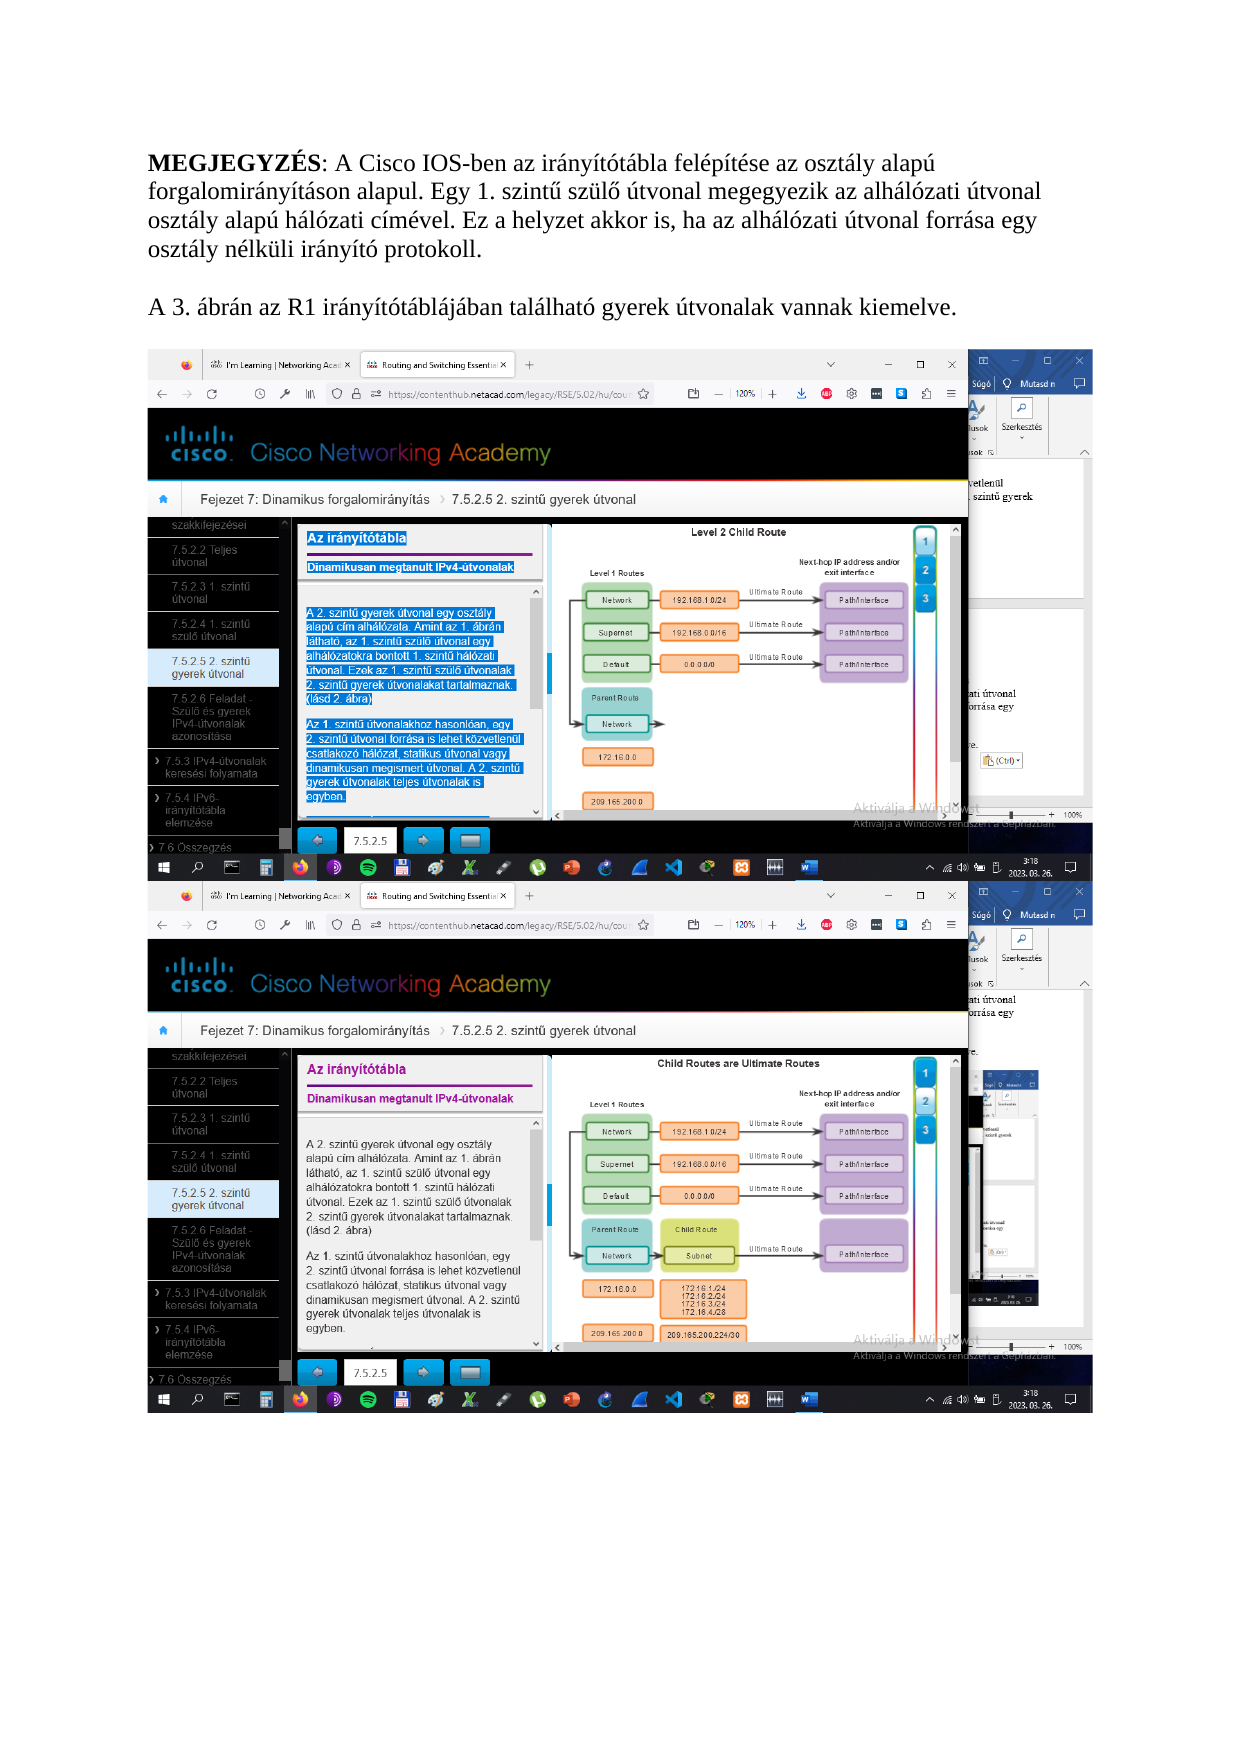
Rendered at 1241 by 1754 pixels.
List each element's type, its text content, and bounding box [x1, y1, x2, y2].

text A 3. ábrán az R1 irányítótáblájában található gyerek útvonalak vannak kiemelve. [148, 292, 1093, 321]
picture [147, 349, 1093, 1413]
text MEGJEGYZÉS: A Cisco IOS-ben az irányítótábla felépítése az osztály alapú forgalomirányításon alapul. Egy 1. szintű szülő útvonal megegyezik az alhálózati útvonal osztály alapú hálózati címével. Ez a helyzet akkor is, ha az alhálózati útvonal forrása egy osztály nélküli irányító protokoll. [148, 148, 1093, 263]
